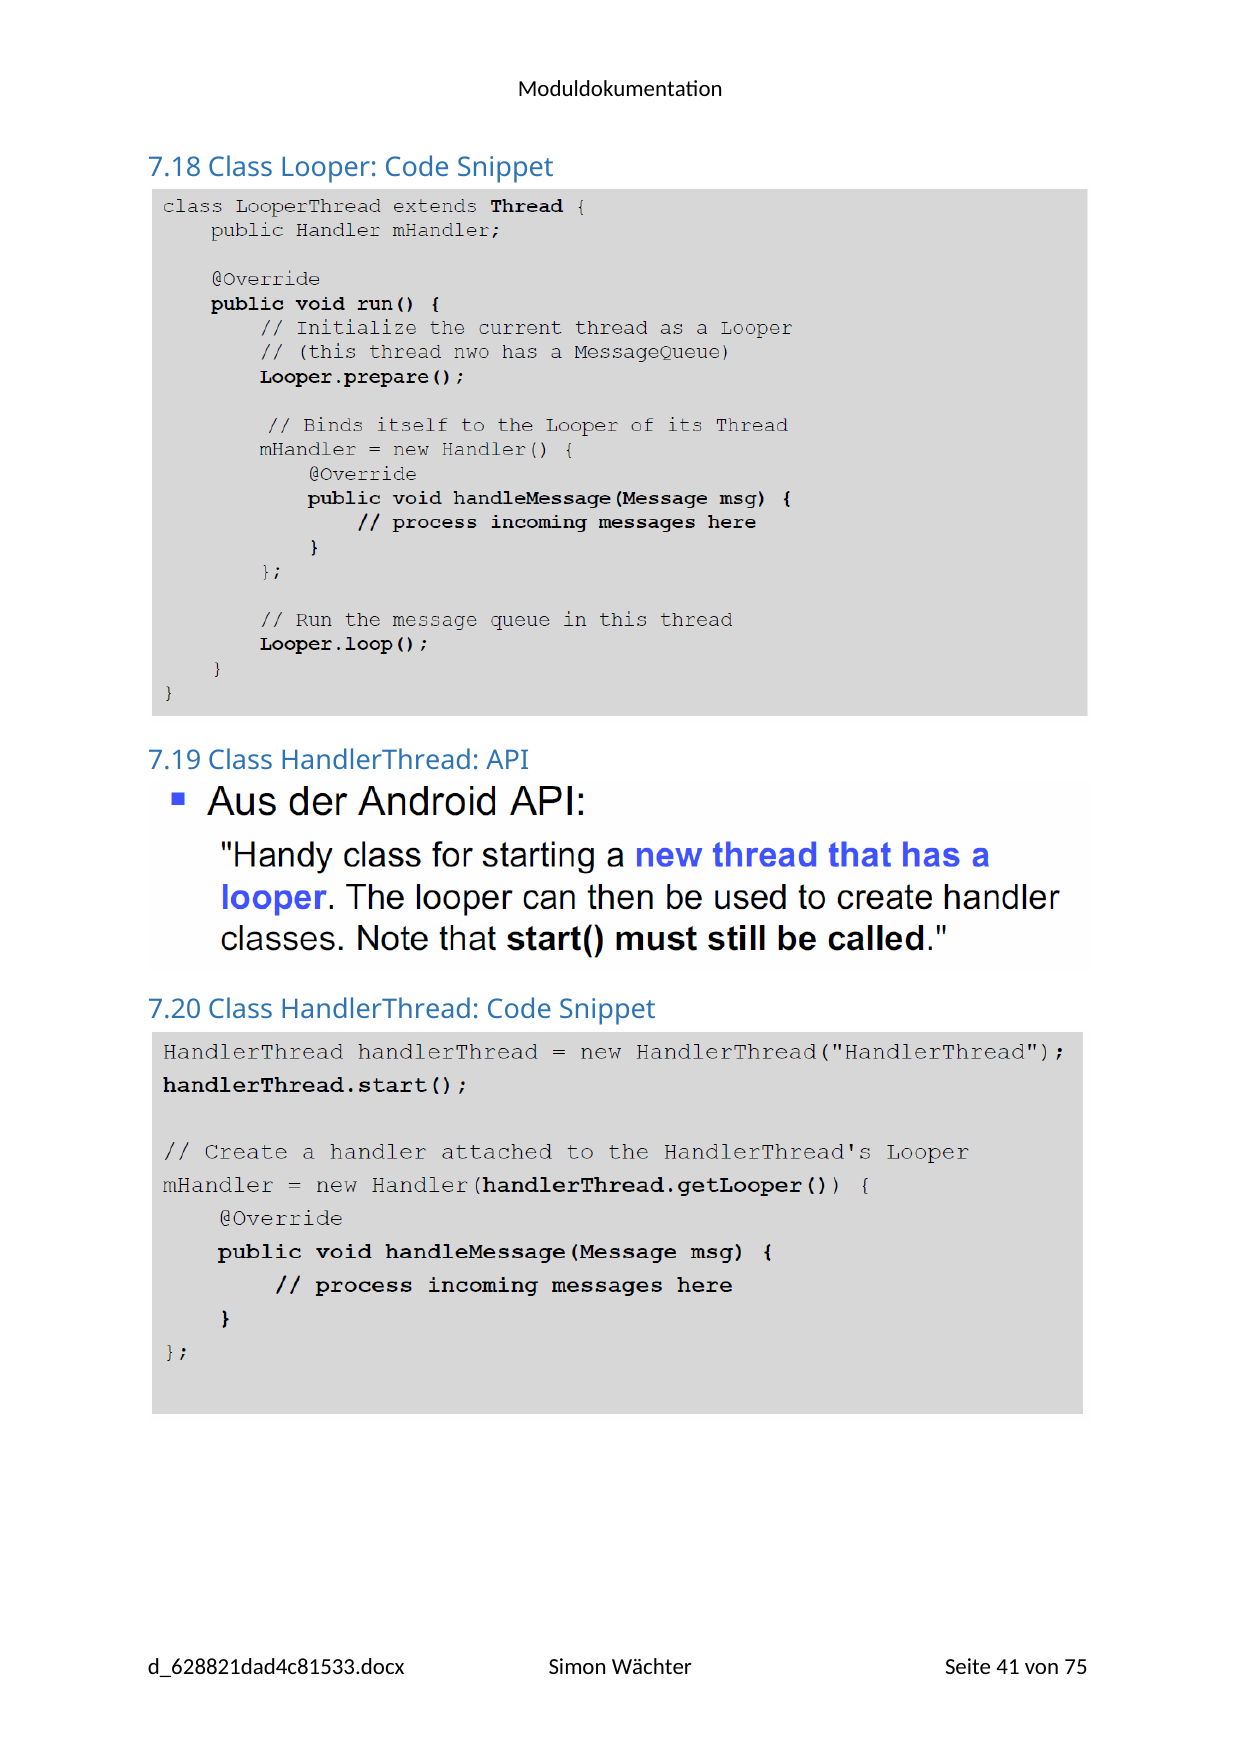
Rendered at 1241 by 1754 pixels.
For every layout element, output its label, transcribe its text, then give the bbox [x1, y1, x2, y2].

subtitle Class Looper: Code Snippet [148, 148, 1093, 184]
picture [147, 187, 1093, 722]
subtitle Class HandlerThread: Code Snippet [148, 989, 1093, 1026]
picture [147, 780, 1093, 971]
subtitle Class HandlerThread: API [148, 741, 1093, 778]
picture [147, 1029, 1093, 1422]
